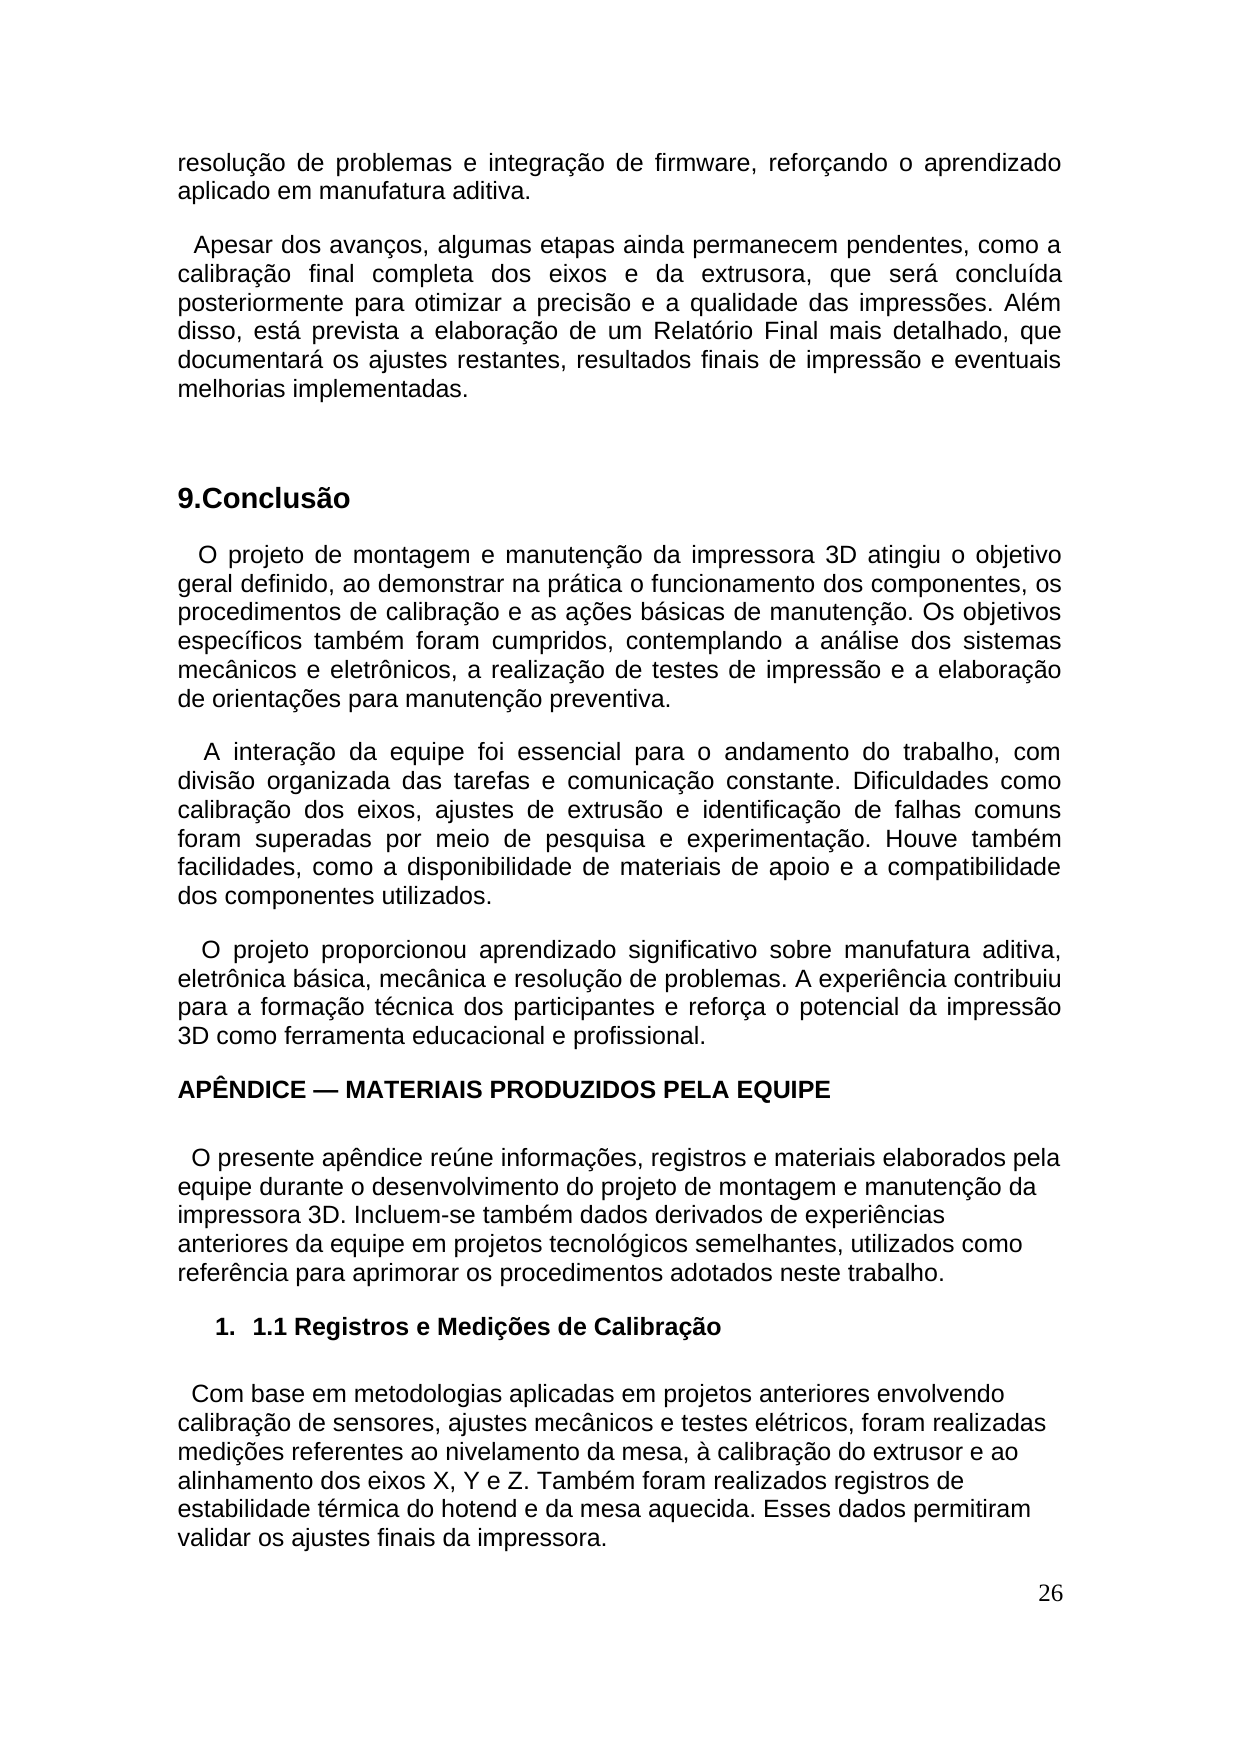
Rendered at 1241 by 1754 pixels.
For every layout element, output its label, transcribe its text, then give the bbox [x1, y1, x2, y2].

text Apesar dos avanços, algumas etapas ainda permanecem pendentes, como a calibração final completa dos eixos e da extrusora, que será concluída posteriormente para otimizar a precisão e a qualidade das impressões. Além disso, está prevista a elaboração de um Relatório Final mais detalhado, que documentará os ajustes restantes, resultados finais de impressão e eventuais melhorias implementadas. [177, 230, 1063, 403]
subtitle APÊNDICE — Materiais Produzidos pela Equipe [177, 1075, 1063, 1104]
text O presente apêndice reúne informações, registros e materiais elaborados pela equipe durante o desenvolvimento do projeto de montagem e manutenção da impressora 3D. Incluem-se também dados derivados de experiências anteriores da equipe em projetos tecnológicos semelhantes, utilizados como referência para aprimorar os procedimentos adotados neste trabalho. [177, 1143, 1063, 1287]
subtitle 1.1 Registros e Medições de Calibração [215, 1312, 1063, 1340]
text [177, 148, 1063, 205]
text 9.Conclusão [177, 481, 1063, 515]
text A interação da equipe foi essencial para o andamento do trabalho, com divisão organizada das tarefas e comunicação constante. Dificuldades como calibração dos eixos, ajustes de extrusão e identificação de falhas comuns foram superadas por meio de pesquisa e experimentação. Houve também facilidades, como a disponibilidade de materiais de apoio e a compatibilidade dos componentes utilizados. [177, 737, 1063, 910]
text Com base em metodologias aplicadas em projetos anteriores envolvendo calibração de sensores, ajustes mecânicos e testes elétricos, foram realizadas medições referentes ao nivelamento da mesa, à calibração do extrusor e ao alinhamento dos eixos X, Y e Z. Também foram realizados registros de estabilidade térmica do hotend e da mesa aquecida. Esses dados permitiram validar os ajustes finais da impressora. [177, 1379, 1063, 1552]
text O projeto de montagem e manutenção da impressora 3D atingiu o objetivo geral definido, ao demonstrar na prática o funcionamento dos componentes, os procedimentos de calibração e as ações básicas de manutenção. Os objetivos específicos também foram cumpridos, contemplando a análise dos sistemas mecânicos e eletrônicos, a realização de testes de impressão e a elaboração de orientações para manutenção preventiva. [177, 540, 1063, 712]
text O projeto proporcionou aprendizado significativo sobre manufatura aditiva, eletrônica básica, mecânica e resolução de problemas. A experiência contribuiu para a formação técnica dos participantes e reforça o potencial da impressão 3D como ferramenta educacional e profissional. [177, 935, 1063, 1050]
